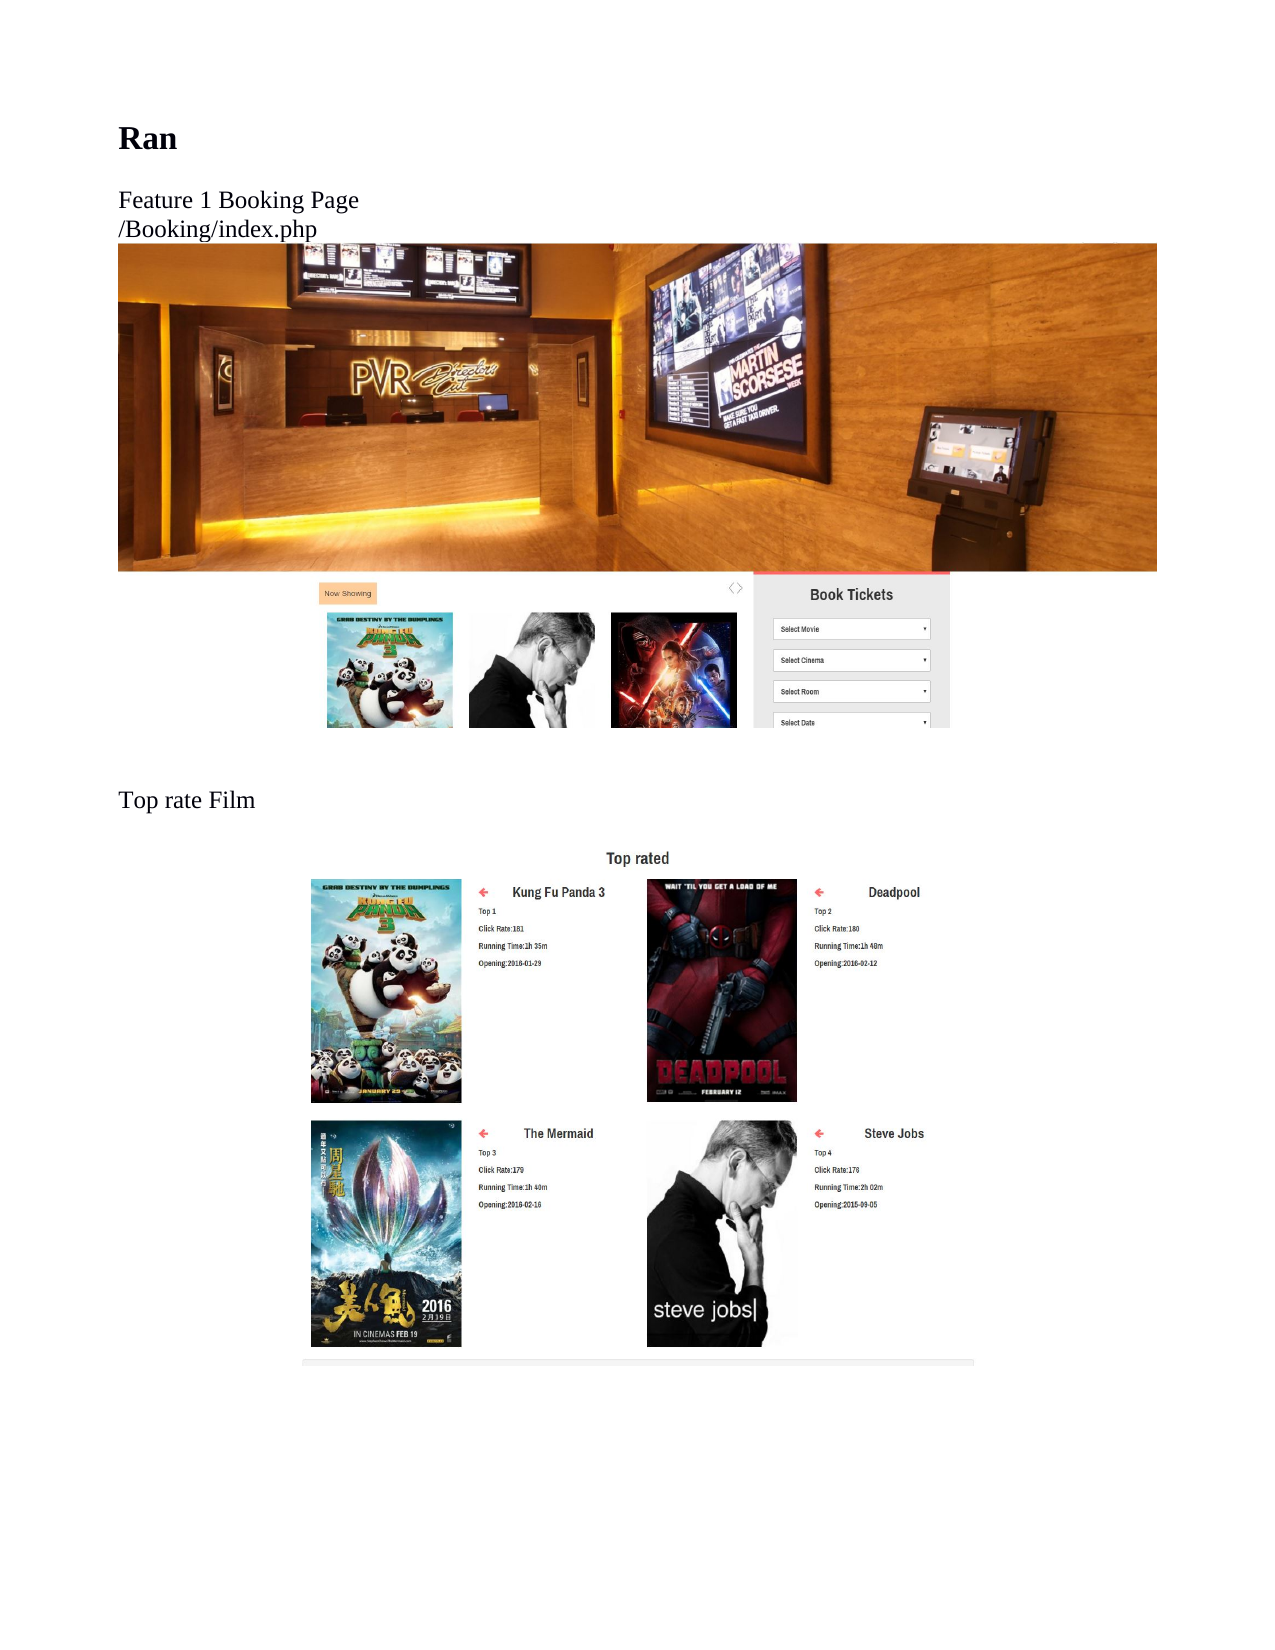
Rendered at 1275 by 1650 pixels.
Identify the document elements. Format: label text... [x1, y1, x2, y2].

text Feature 1 Booking Page [118, 185, 1157, 214]
text Top rate Film [118, 785, 1157, 814]
picture [118, 842, 1155, 1366]
text Ran [118, 118, 1157, 156]
text /Booking/index.php [118, 214, 1157, 242]
picture [118, 242, 1157, 728]
